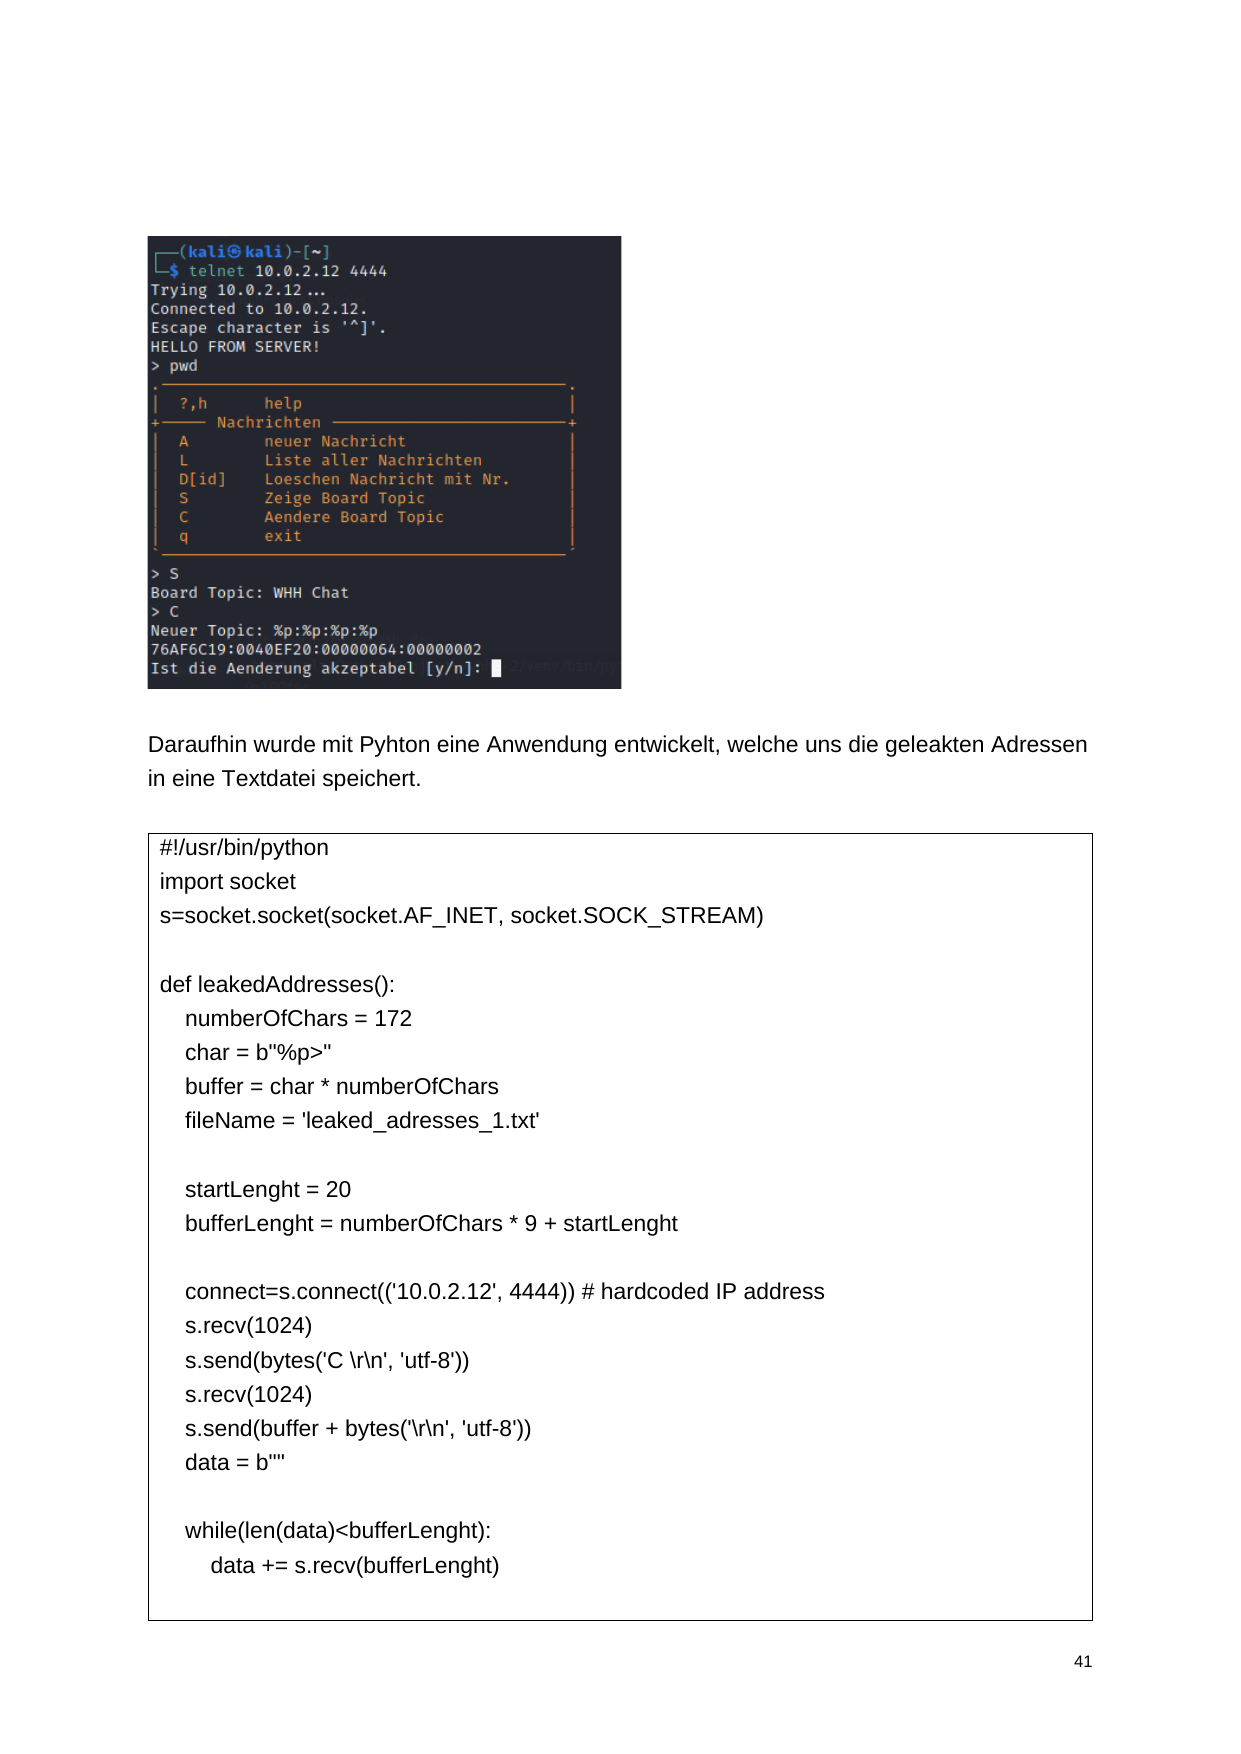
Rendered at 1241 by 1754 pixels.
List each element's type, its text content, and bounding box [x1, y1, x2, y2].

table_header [149, 834, 1092, 1620]
text Daraufhin wurde mit Pyhton eine Anwendung entwickelt, welche uns die geleakten Adressen in eine Textdatei speichert. [148, 731, 1092, 791]
picture [147, 236, 622, 689]
